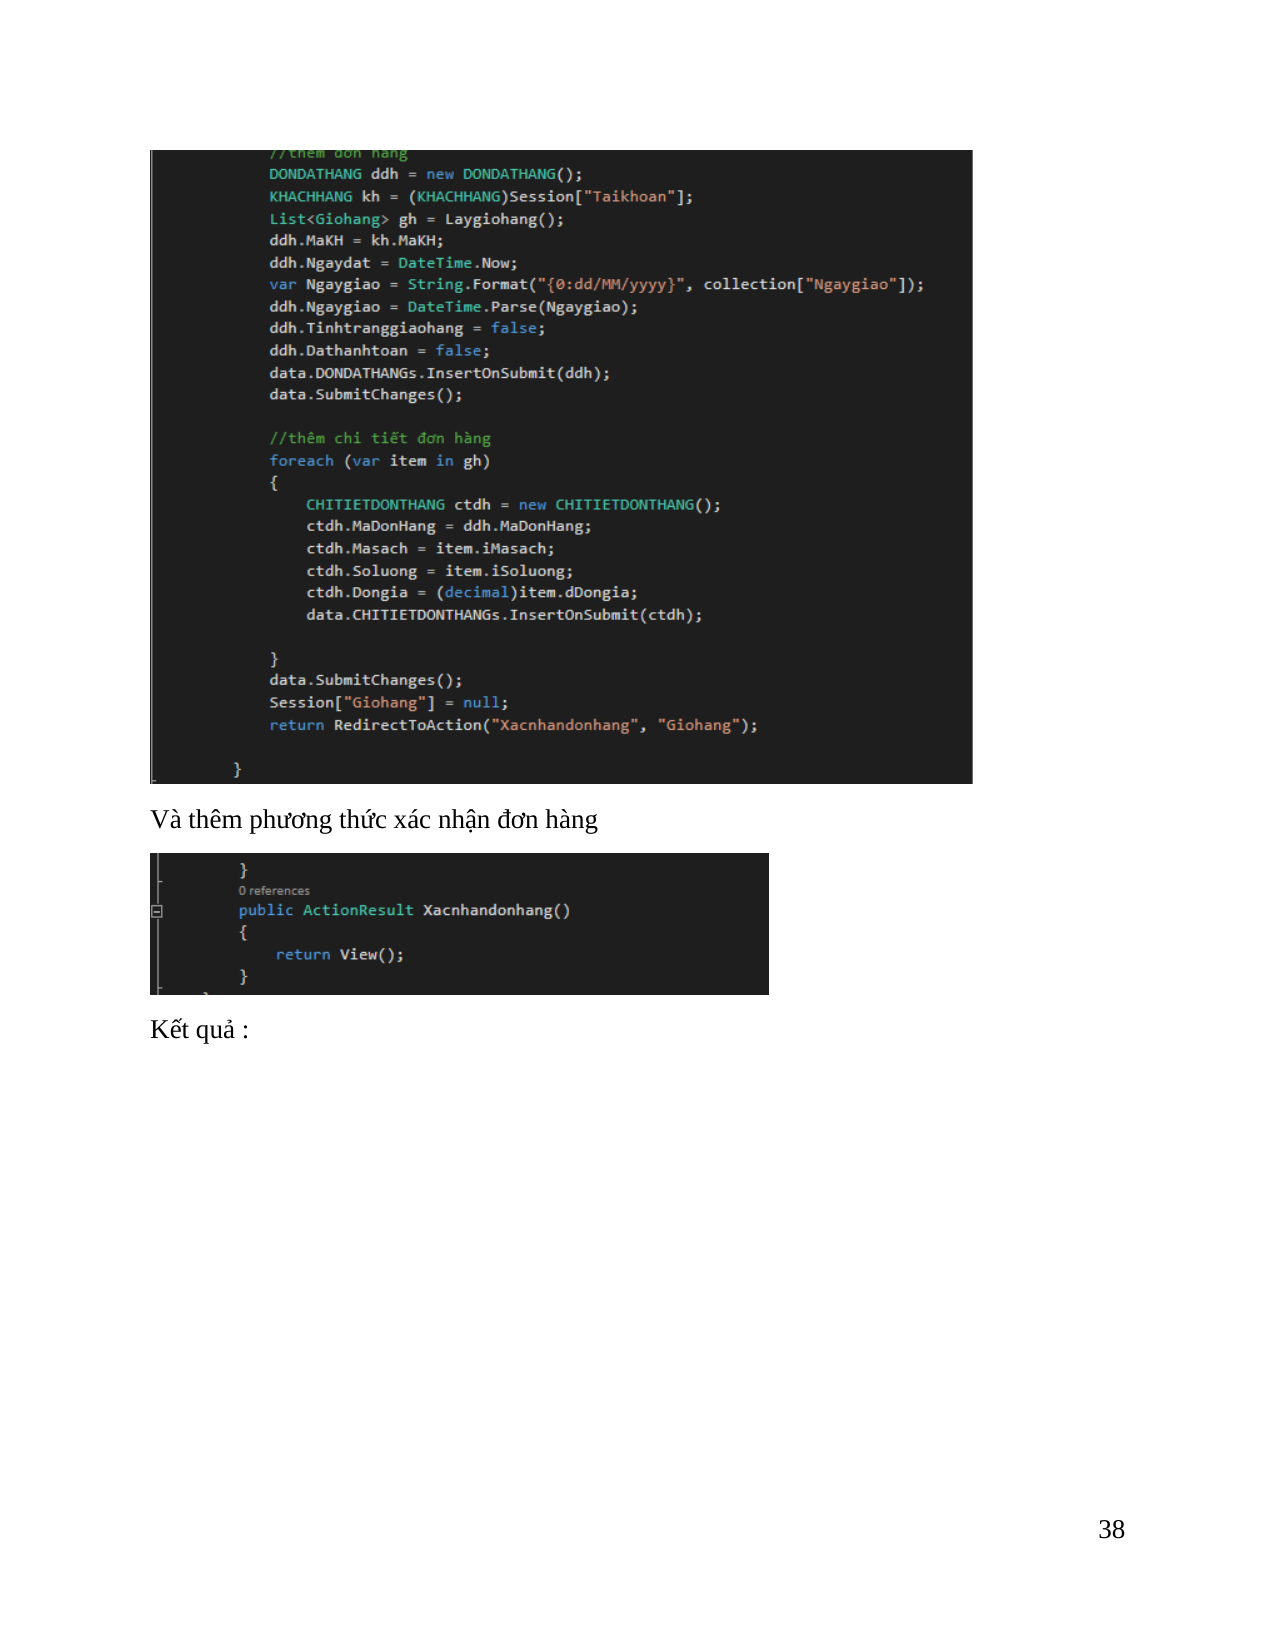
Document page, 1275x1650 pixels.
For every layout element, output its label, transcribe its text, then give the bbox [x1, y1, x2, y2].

picture [150, 853, 769, 995]
text Và thêm phương thức xác nhận đơn hàng [150, 803, 1125, 834]
text Kết quả : [150, 1013, 1125, 1044]
picture [150, 150, 973, 784]
